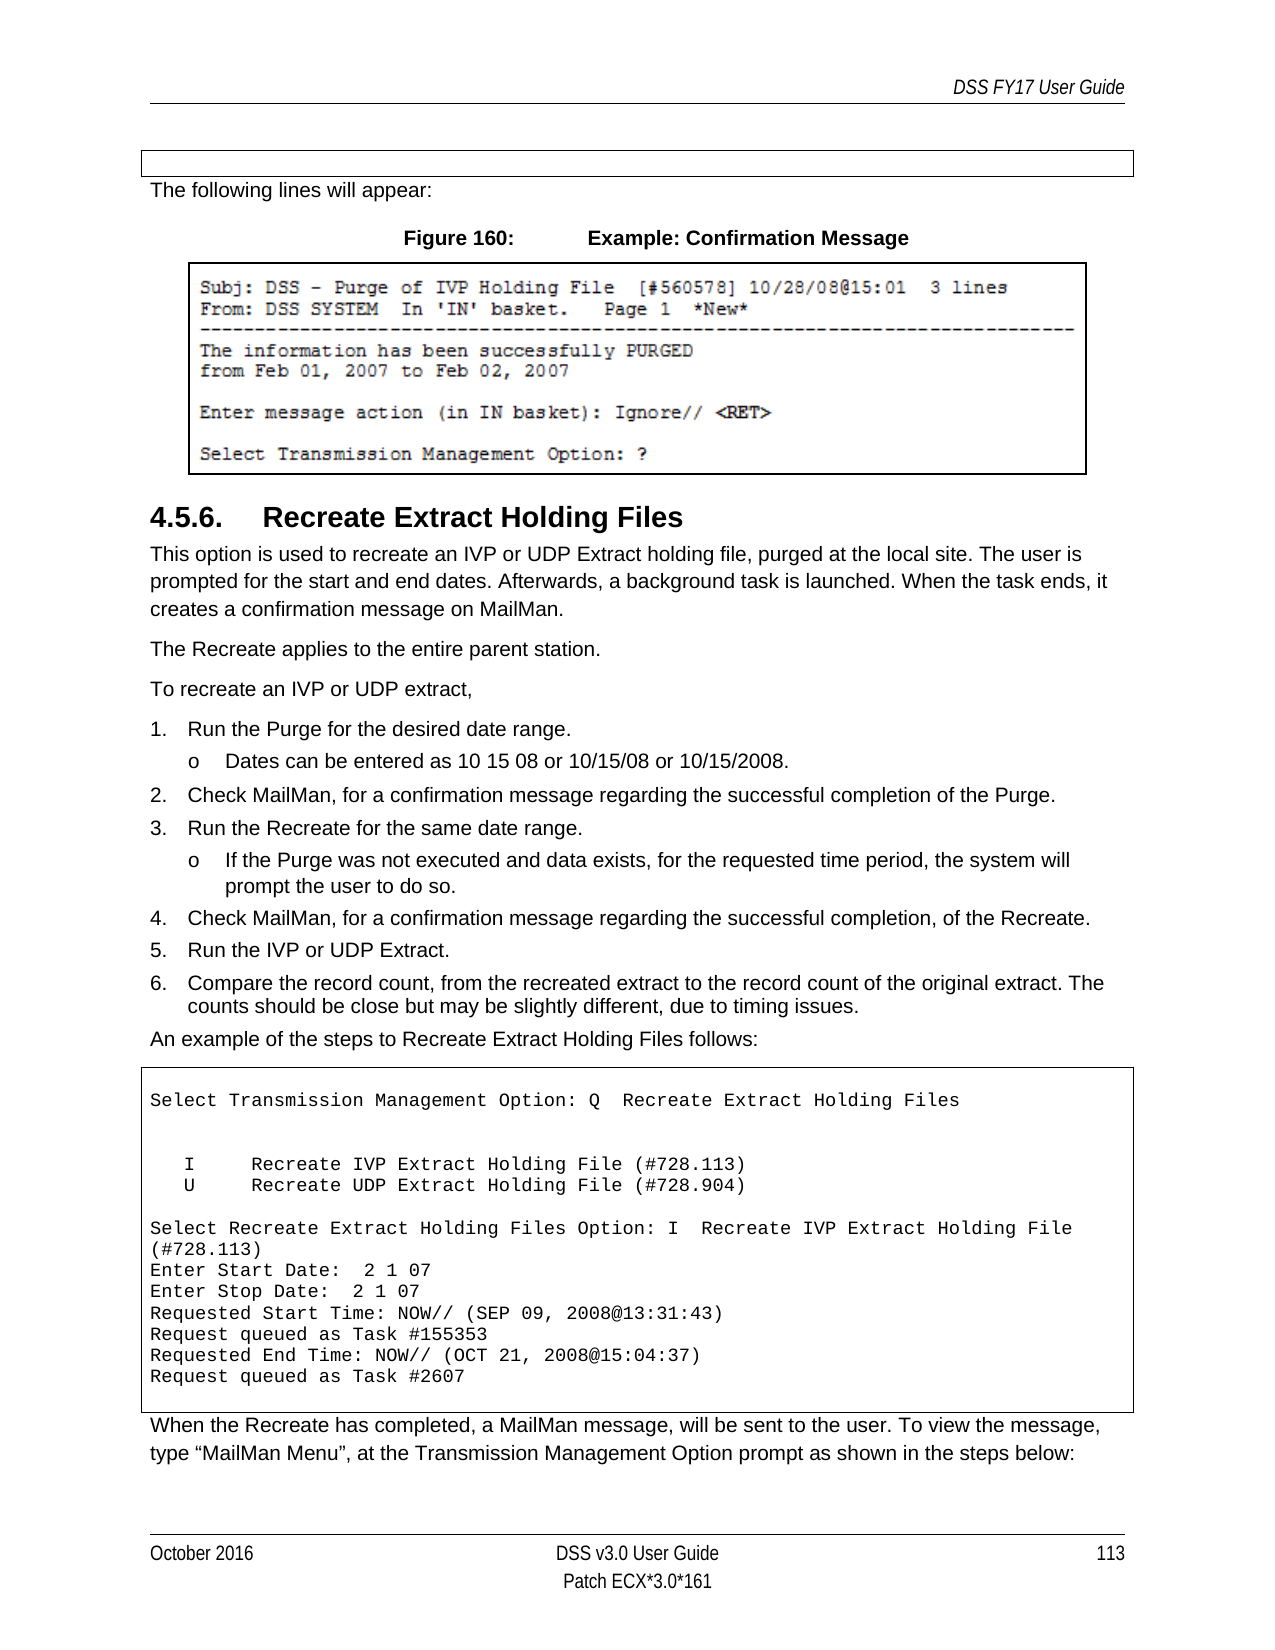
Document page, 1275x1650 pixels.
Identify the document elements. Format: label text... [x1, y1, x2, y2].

picture [190, 264, 1085, 473]
text Enter Start Date: 2 1 07 [150, 1261, 1125, 1282]
text Check MailMan, for a confirmation message regarding the successful completion of the Purge. [150, 783, 1125, 807]
text To recreate an IVP or UDP extract, [150, 677, 1125, 701]
subtitle Recreate Extract Holding Files [150, 500, 1125, 533]
text Run the IVP or UDP Extract. [150, 938, 1125, 962]
text Example: Confirmation Message [187, 226, 1125, 250]
text Dates can be entered as 10 15 08 or 10/15/08 or 10/15/2008. [187, 749, 1125, 775]
text I Recreate IVP Extract Holding File (#728.113) [150, 1155, 1125, 1176]
text The following lines will appear: [150, 177, 1125, 201]
text Request queued as Task #2607 [150, 1367, 1125, 1388]
text Run the Recreate for the same date range. [150, 815, 1125, 839]
text Select Transmission Management Option: Q Recreate Extract Holding Files [150, 1091, 1125, 1112]
text An example of the steps to Recreate Extract Holding Files follows: [150, 1027, 1125, 1051]
text Requested End Time: NOW// (OCT 21, 2008@15:04:37) [150, 1346, 1125, 1367]
text The Recreate applies to the entire parent station. [150, 637, 1125, 661]
text Compare the record count, from the recreated extract to the record count of the original extract. The counts should be close but may be slightly different, due to timing issues. [150, 970, 1125, 1018]
text This option is used to recreate an IVP or UDP Extract holding file, purged at the local site. The user is prompted for the start and end dates. Afterwards, a background task is launched. When the task ends, it creates a confirmation message on MailMan. [150, 542, 1125, 621]
text When the Recreate has completed, a MailMan message, will be sent to the user. To view the message, type “MailMan Menu”, at the Transmission Management Option prompt as shown in the steps below: [150, 1413, 1125, 1464]
text Enter Stop Date: 2 1 07 [150, 1282, 1125, 1303]
text U Recreate UDP Extract Holding File (#728.904) [150, 1176, 1125, 1197]
list Run the Purge for the desired date range. [150, 717, 1125, 741]
text If the Purge was not executed and data exists, for the requested time period, the system will prompt the user to do so. [187, 848, 1125, 897]
text Requested Start Time: NOW// (SEP 09, 2008@13:31:43) [150, 1303, 1125, 1325]
text Select Recreate Extract Holding Files Option: I Recreate IVP Extract Holding File (#728.113) [150, 1218, 1125, 1261]
text Check MailMan, for a confirmation message regarding the successful completion, of the Recreate. [150, 906, 1125, 930]
text Request queued as Task #155353 [150, 1325, 1125, 1346]
